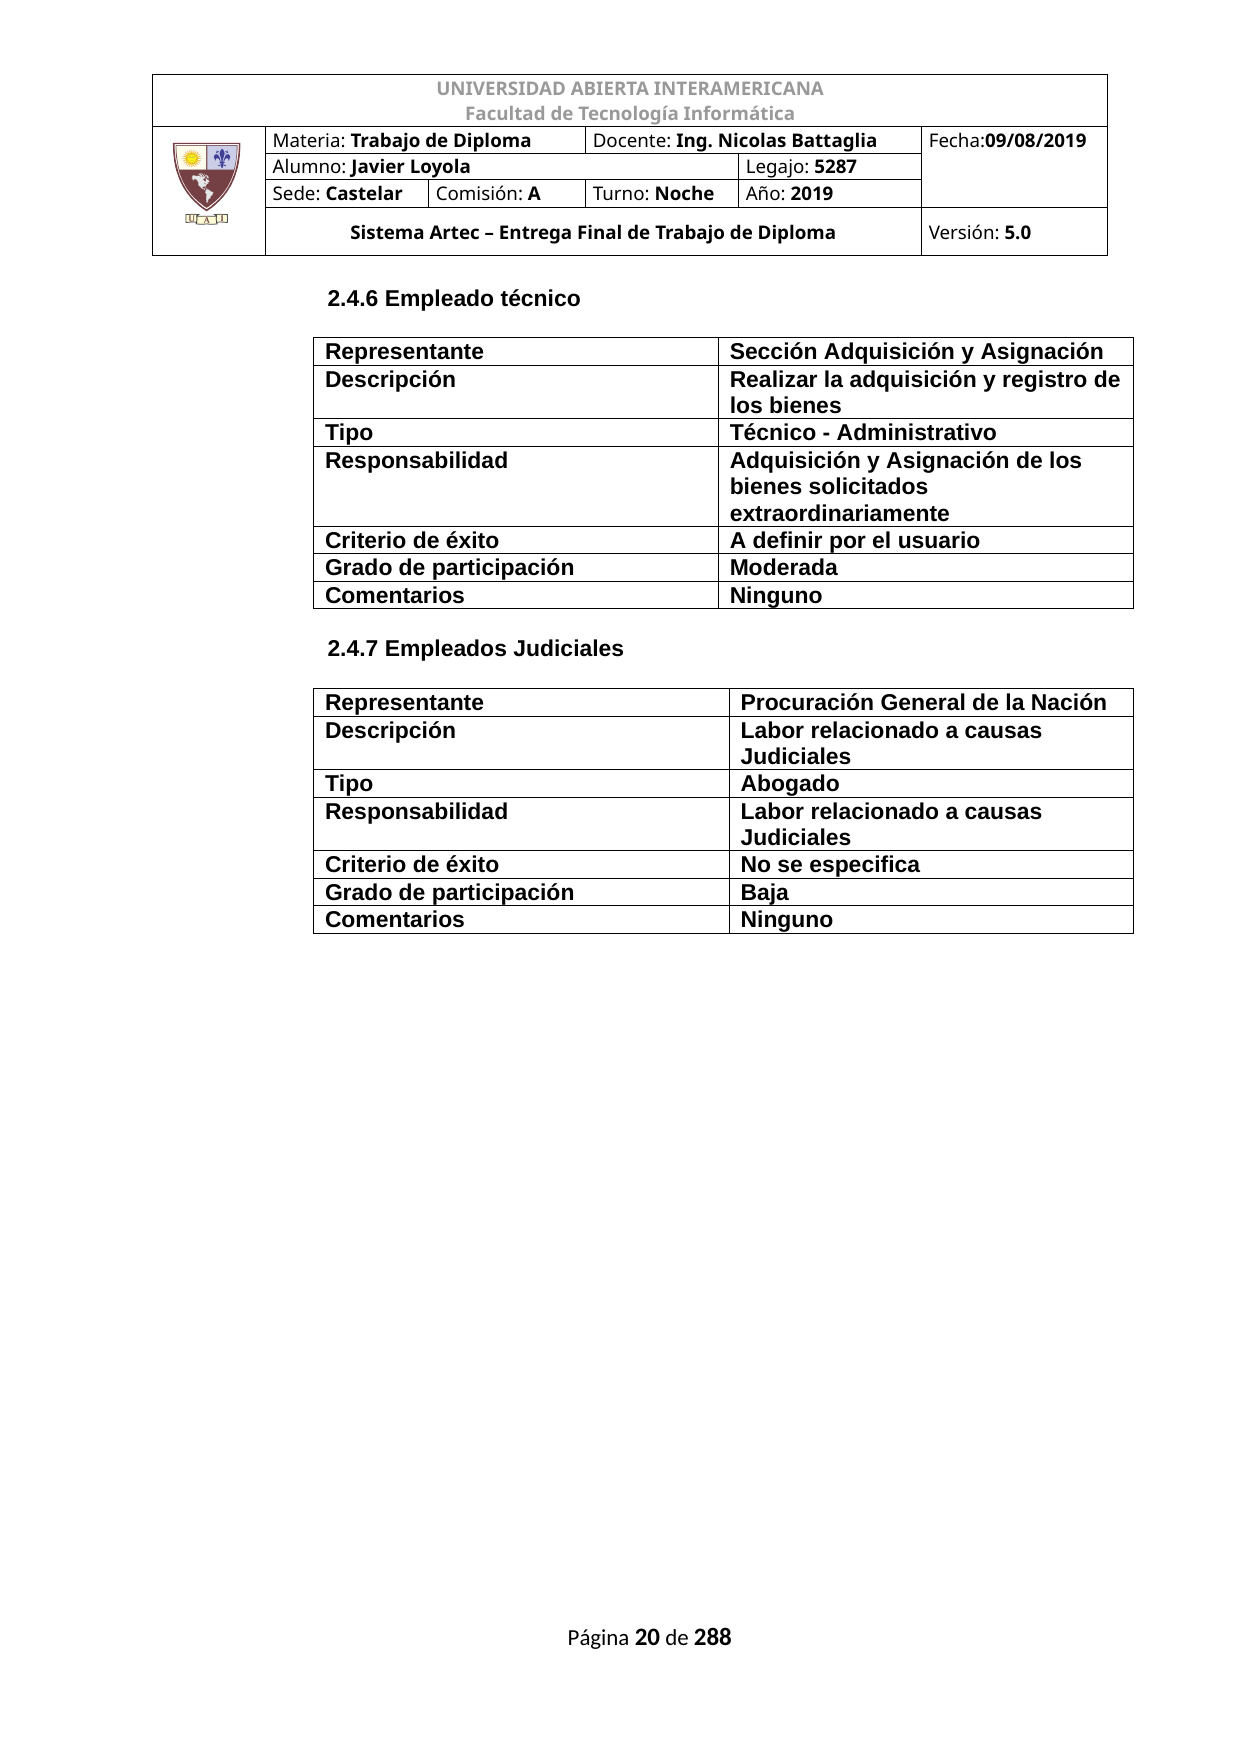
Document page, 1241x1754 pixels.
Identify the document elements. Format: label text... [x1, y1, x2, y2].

picture [157, 136, 257, 228]
table_cell Técnico - Administrativo [719, 419, 1133, 446]
table_cell Abogado [730, 770, 1133, 797]
table_cell A definir por el usuario [719, 527, 1133, 553]
table_header Sección Adquisición y Asignación [719, 338, 1133, 364]
table_cell Ninguno [730, 906, 1133, 933]
table_cell Descripción [314, 366, 718, 418]
table_cell Grado de participación [314, 554, 718, 581]
table_cell Tipo [314, 419, 718, 446]
text 2.4.7 Empleados Judiciales [327, 635, 1122, 662]
table_cell Labor relacionado a causas Judiciales [730, 798, 1133, 850]
table_cell Responsabilidad [314, 798, 729, 850]
table_cell Criterio de éxito [314, 527, 718, 553]
table_cell Grado de participación [314, 879, 729, 905]
table_header Procuración General de la Nación [730, 689, 1133, 716]
table_header Representante [314, 338, 718, 364]
table_cell Labor relacionado a causas Judiciales [730, 717, 1133, 769]
table_cell Tipo [314, 770, 729, 797]
table_cell Comentarios [314, 906, 729, 933]
table_cell Moderada [719, 554, 1133, 581]
table_cell No se especifica [730, 851, 1133, 878]
table_cell Ninguno [719, 582, 1133, 608]
text 2.4.6 Empleado técnico [327, 284, 1122, 311]
table_cell Baja [730, 879, 1133, 905]
table_cell Descripción [314, 717, 729, 769]
table_cell Comentarios [314, 582, 718, 608]
table_cell Realizar la adquisición y registro de los bienes [719, 366, 1133, 418]
table_cell Adquisición y Asignación de los bienes solicitados extraordinariamente [719, 447, 1133, 526]
table_cell Criterio de éxito [314, 851, 729, 878]
table_cell Responsabilidad [314, 447, 718, 526]
table_header Representante [314, 689, 729, 716]
